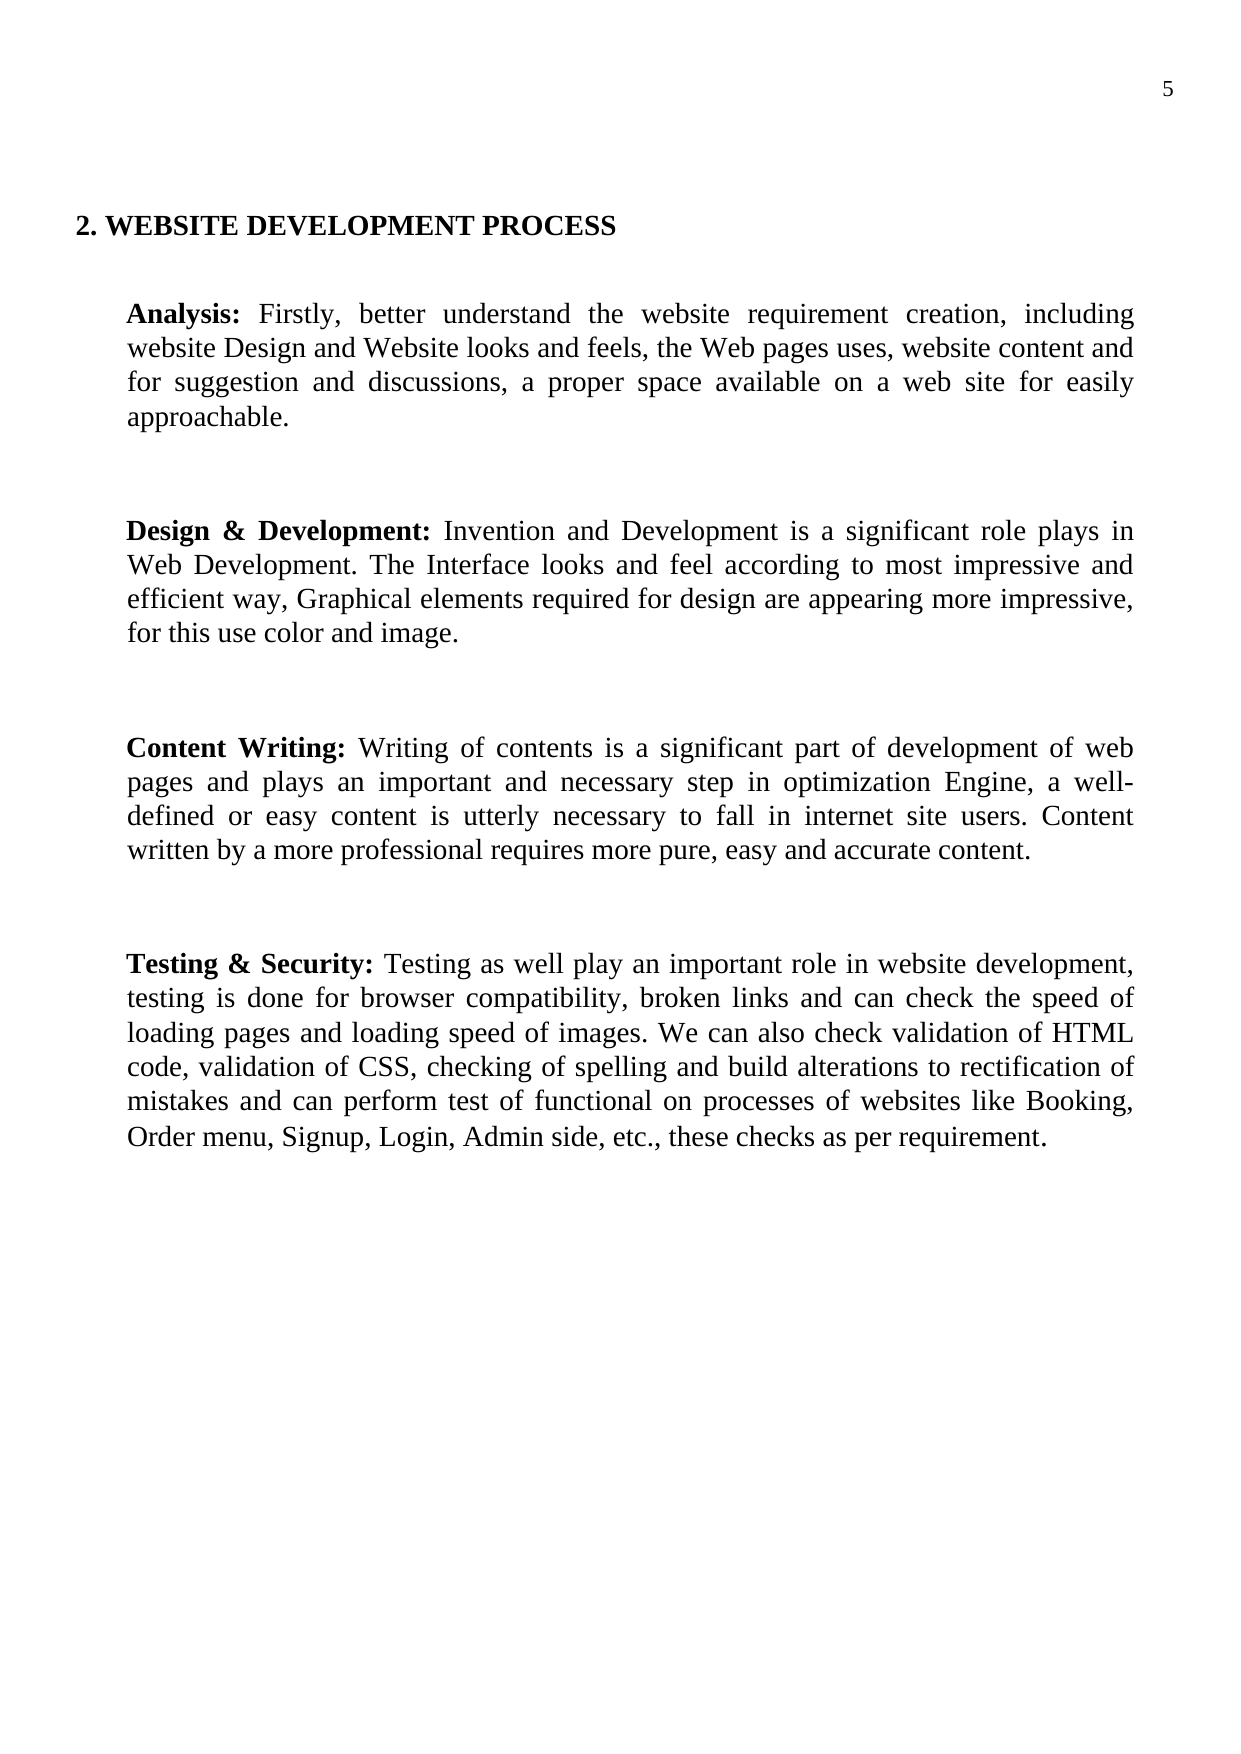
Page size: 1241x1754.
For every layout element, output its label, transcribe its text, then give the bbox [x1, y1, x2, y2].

text Content Writing: Writing of contents is a significant part of development of web pages and plays an important and necessary step in optimization Engine, a well- defined or easy content is utterly necessary to fall in internet site users. Content written by a more professional requires more pure, easy and accurate content. [126, 730, 1136, 866]
text Testing & Security: Testing as well play an important role in website development, testing is done for browser compatibility, broken links and can check the speed of loading pages and loading speed of images. We can also check validation of HTML code, validation of CSS, checking of spelling and build alterations to rectification of mistakes and can perform test of functional on processes of websites like Booking, Order menu, Signup, Login, Admin side, etc., these checks as per requirement. [126, 946, 1135, 1153]
text Design & Development: Invention and Development is a significant role plays in Web Development. The Interface looks and feel according to most impressive and efficient way, Graphical elements required for design are appearing more impressive, for this use color and image. [126, 513, 1135, 649]
text 2. WEBSITE DEVELOPMENT PROCESS [75, 209, 1173, 242]
text Analysis: Firstly, better understand the website requirement creation, including website Design and Website looks and feels, the Web pages uses, website content and for suggestion and discussions, a proper space available on a web site for easily approachable. [126, 296, 1135, 432]
